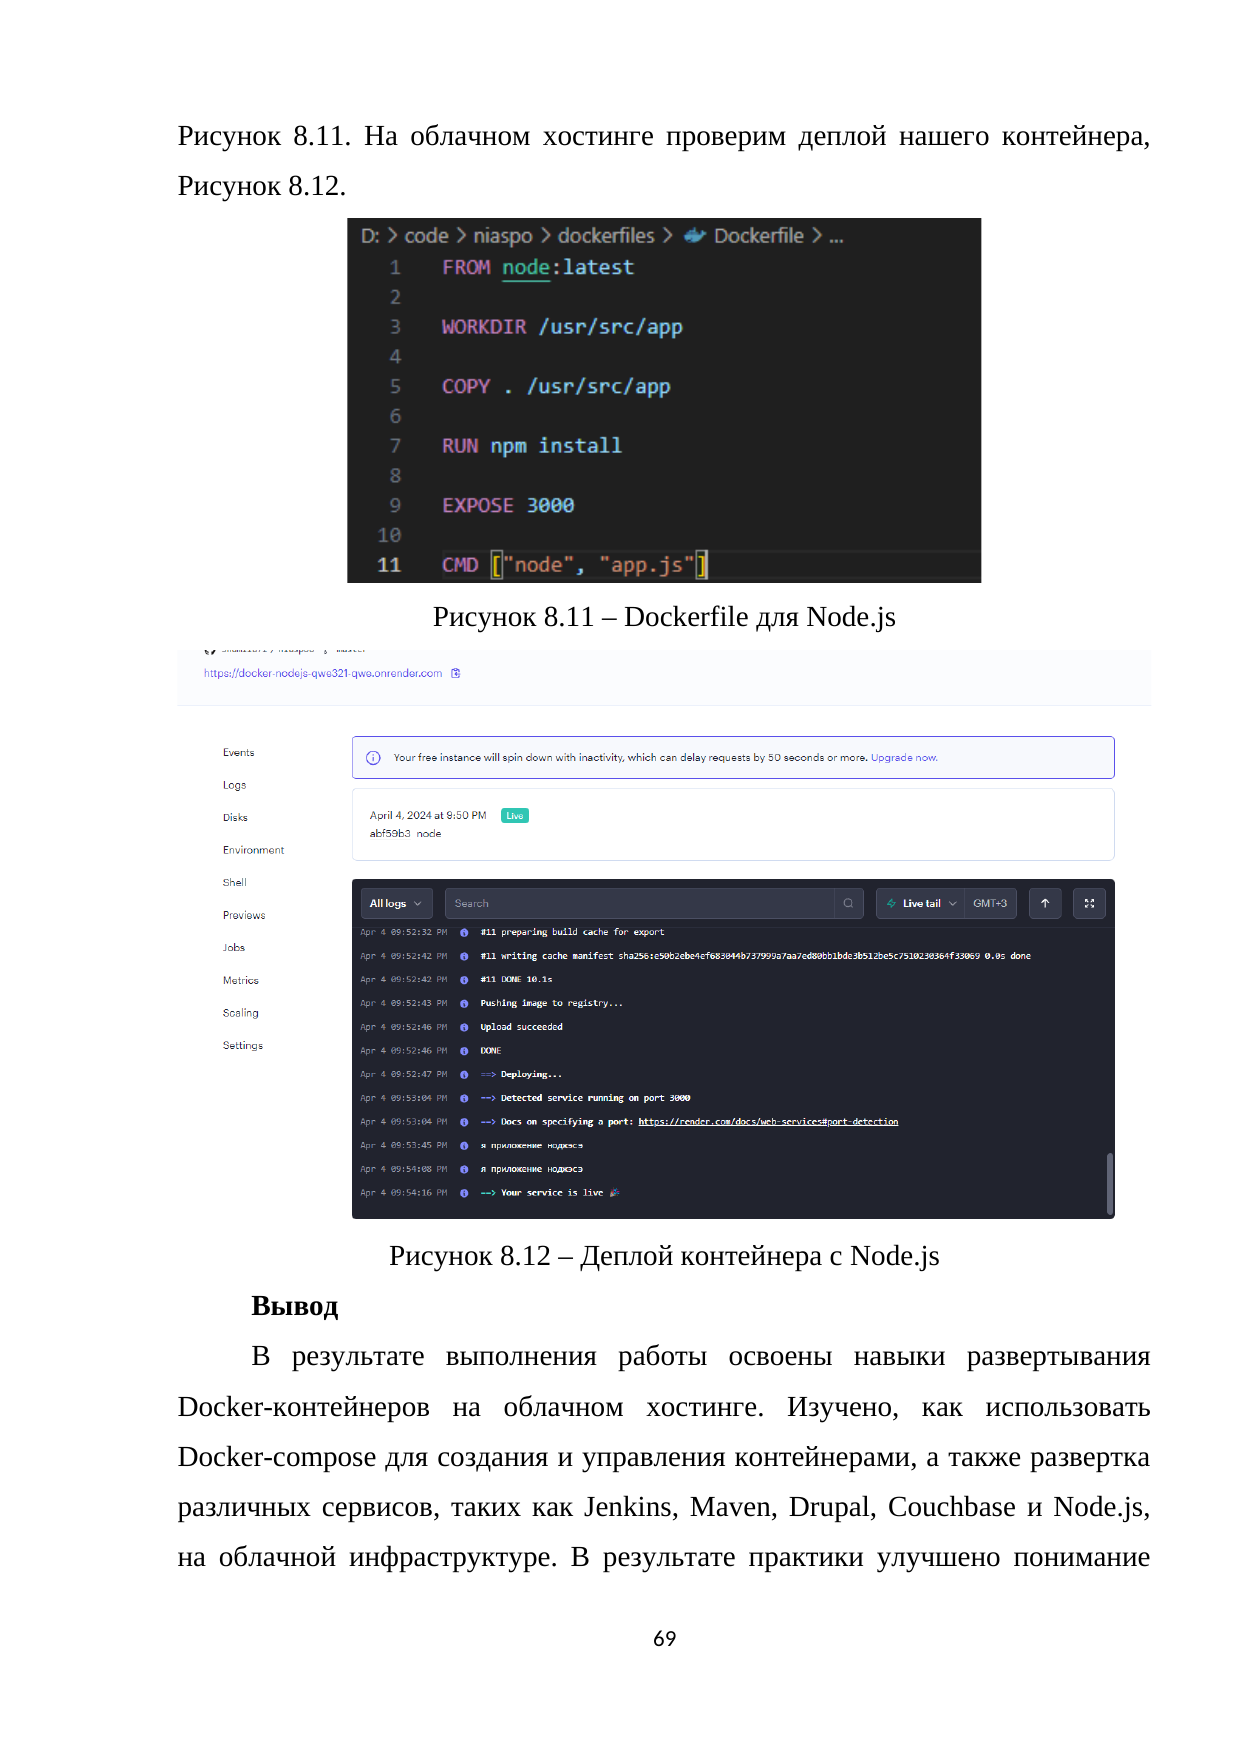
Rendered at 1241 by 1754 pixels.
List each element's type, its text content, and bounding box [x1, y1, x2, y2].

text Рисунок 8.12 – Деплой контейнера с Node.js [177, 1238, 1152, 1271]
picture [347, 218, 982, 583]
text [177, 1338, 1152, 1573]
picture [177, 650, 1152, 1221]
text Рисунок 8.11 – Dockerfile для Node.js [177, 599, 1152, 633]
text Вывод [177, 1288, 1152, 1322]
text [177, 118, 1152, 202]
